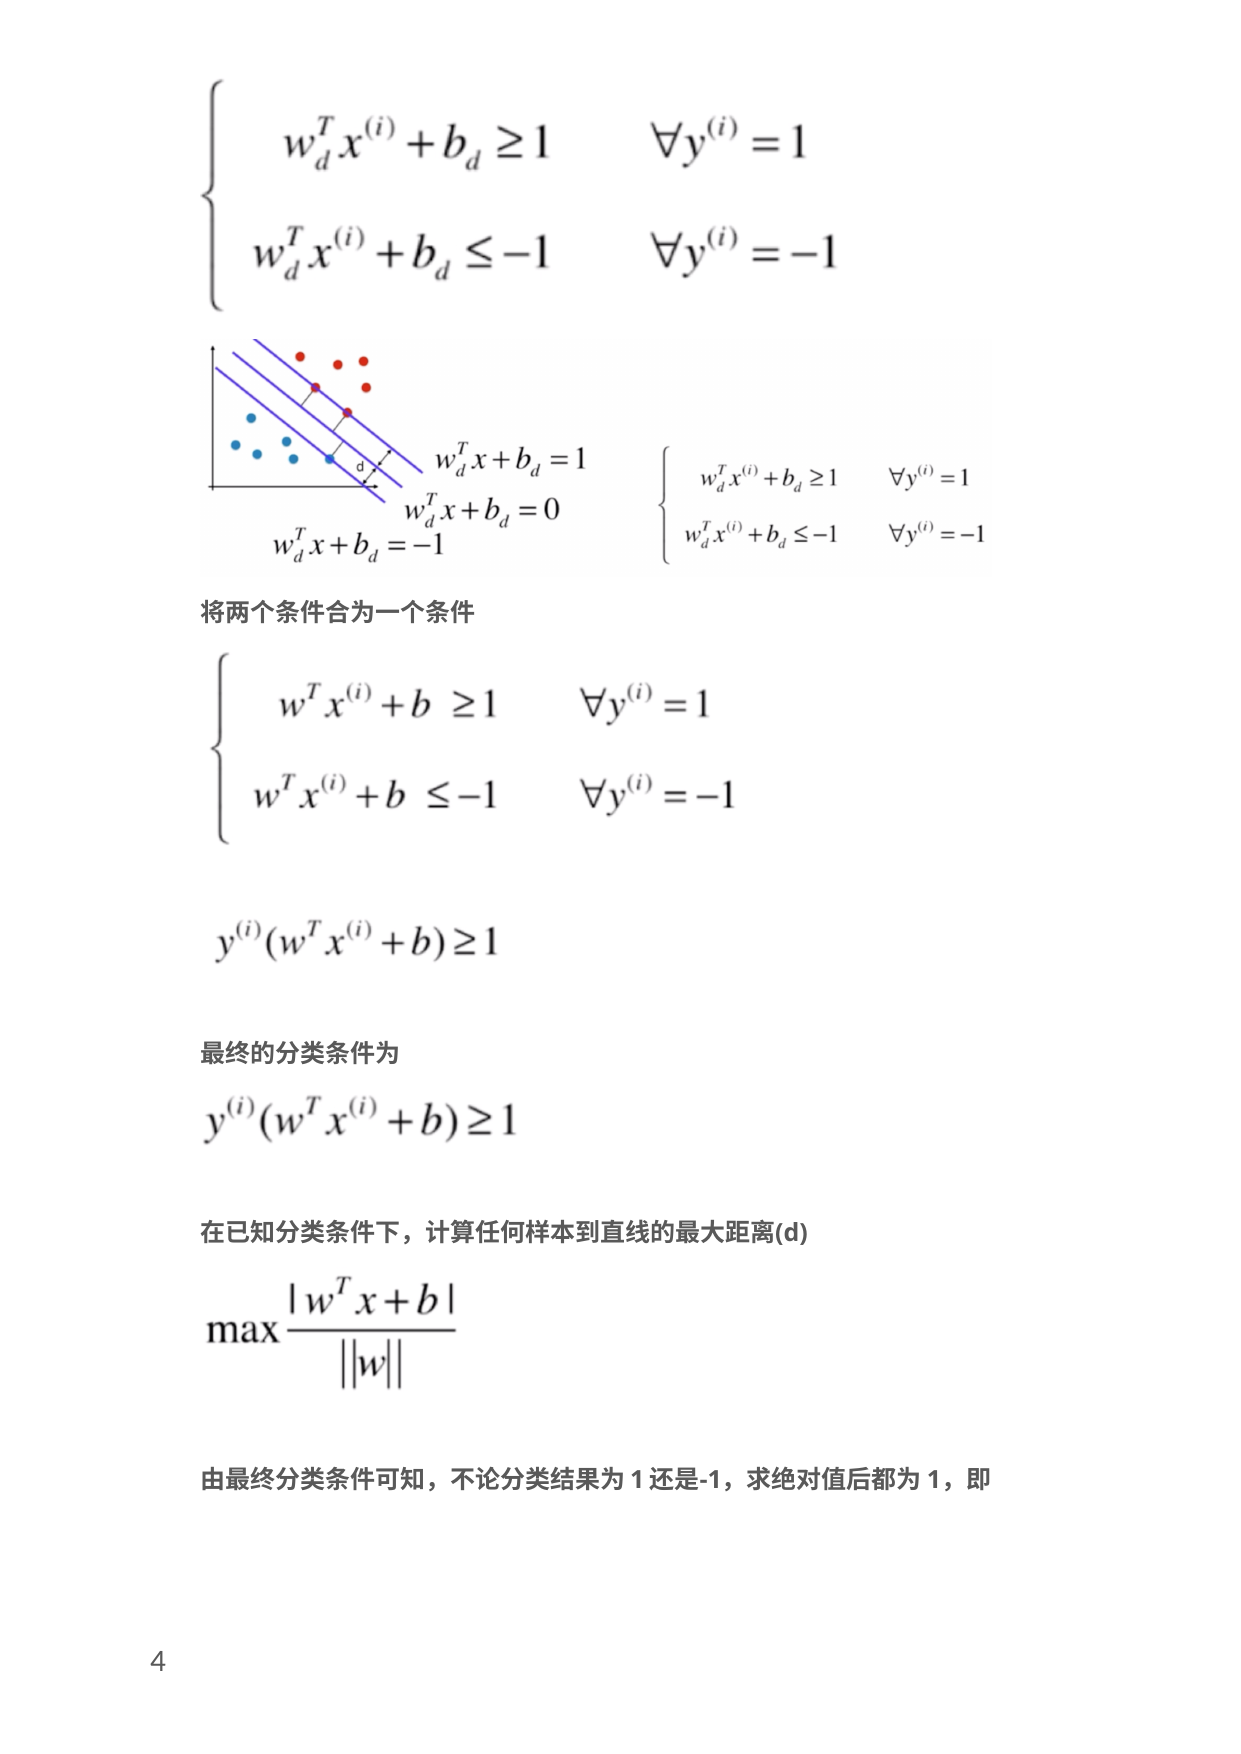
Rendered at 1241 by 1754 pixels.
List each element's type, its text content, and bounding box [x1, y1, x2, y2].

picture [200, 643, 738, 969]
list 在已知分类条件下，计算任何样本到直线的最大距离(d) [150, 1213, 1090, 1249]
list 由最终分类条件可知，不论分类结果为1还是-1，求绝对值后都为1，即 [150, 1459, 1090, 1496]
picture [200, 1264, 470, 1395]
list 将两个条件合为一个条件 [150, 592, 1090, 628]
picture [200, 75, 848, 324]
picture [200, 339, 992, 577]
picture [200, 1084, 531, 1148]
list 最终的分类条件为 [150, 1033, 1090, 1069]
